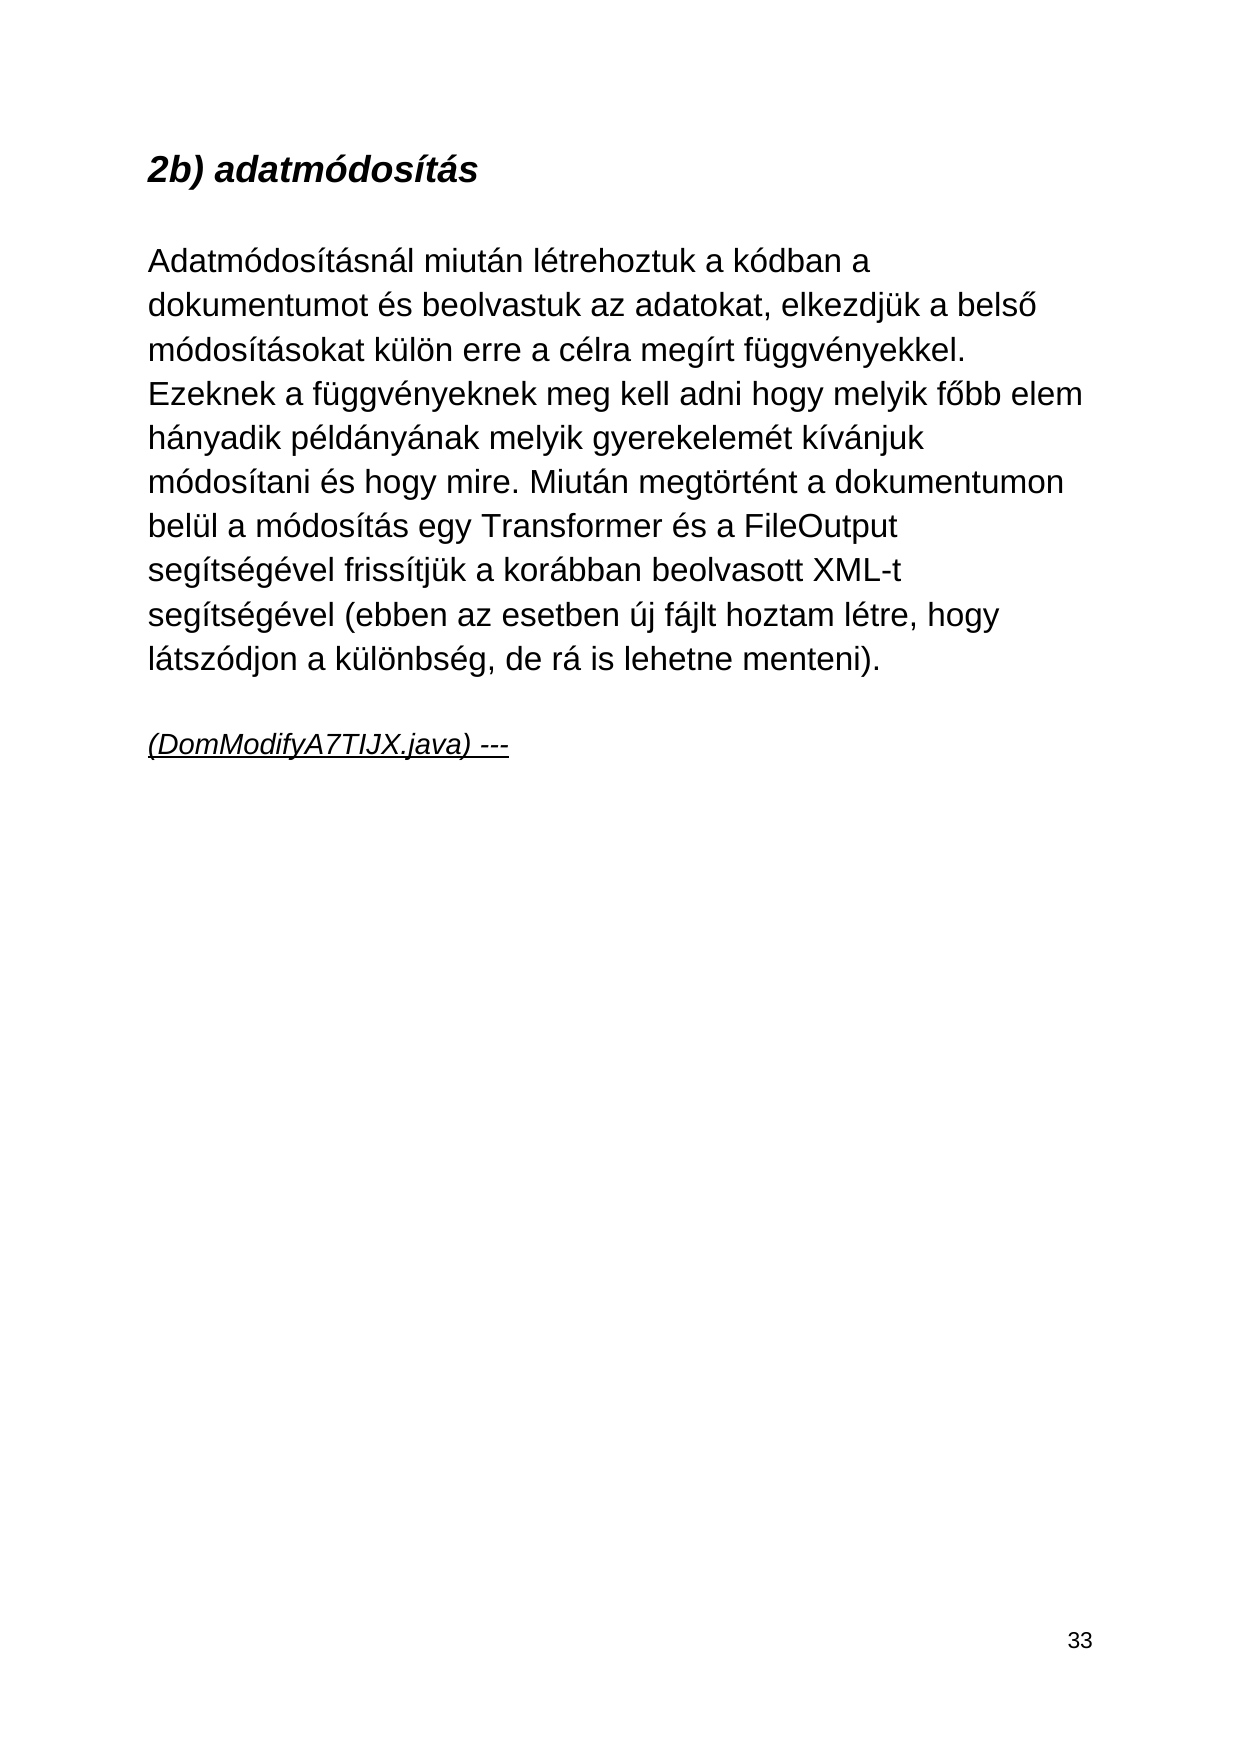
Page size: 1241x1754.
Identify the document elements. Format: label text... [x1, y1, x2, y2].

text 2b) adatmódosítás [148, 148, 1093, 191]
text Adatmódosításnál miután létrehoztuk a kódban a dokumentumot és beolvastuk az adatokat, elkezdjük a belső módosításokat külön erre a célra megírt függvényekkel. Ezeknek a függvényeknek meg kell adni hogy melyik főbb elem hányadik példányának melyik gyerekelemét kívánjuk módosítani és hogy mire. Miután megtörtént a dokumentumon belül a módosítás egy Transformer és a FileOutput segítségével frissítjük a korábban beolvasott XML-t segítségével (ebben az esetben új fájlt hoztam létre, hogy látszódjon a különbség, de rá is lehetne menteni). [148, 241, 1093, 677]
text (DomModifyA7TIJX.java) --- [148, 727, 1093, 761]
